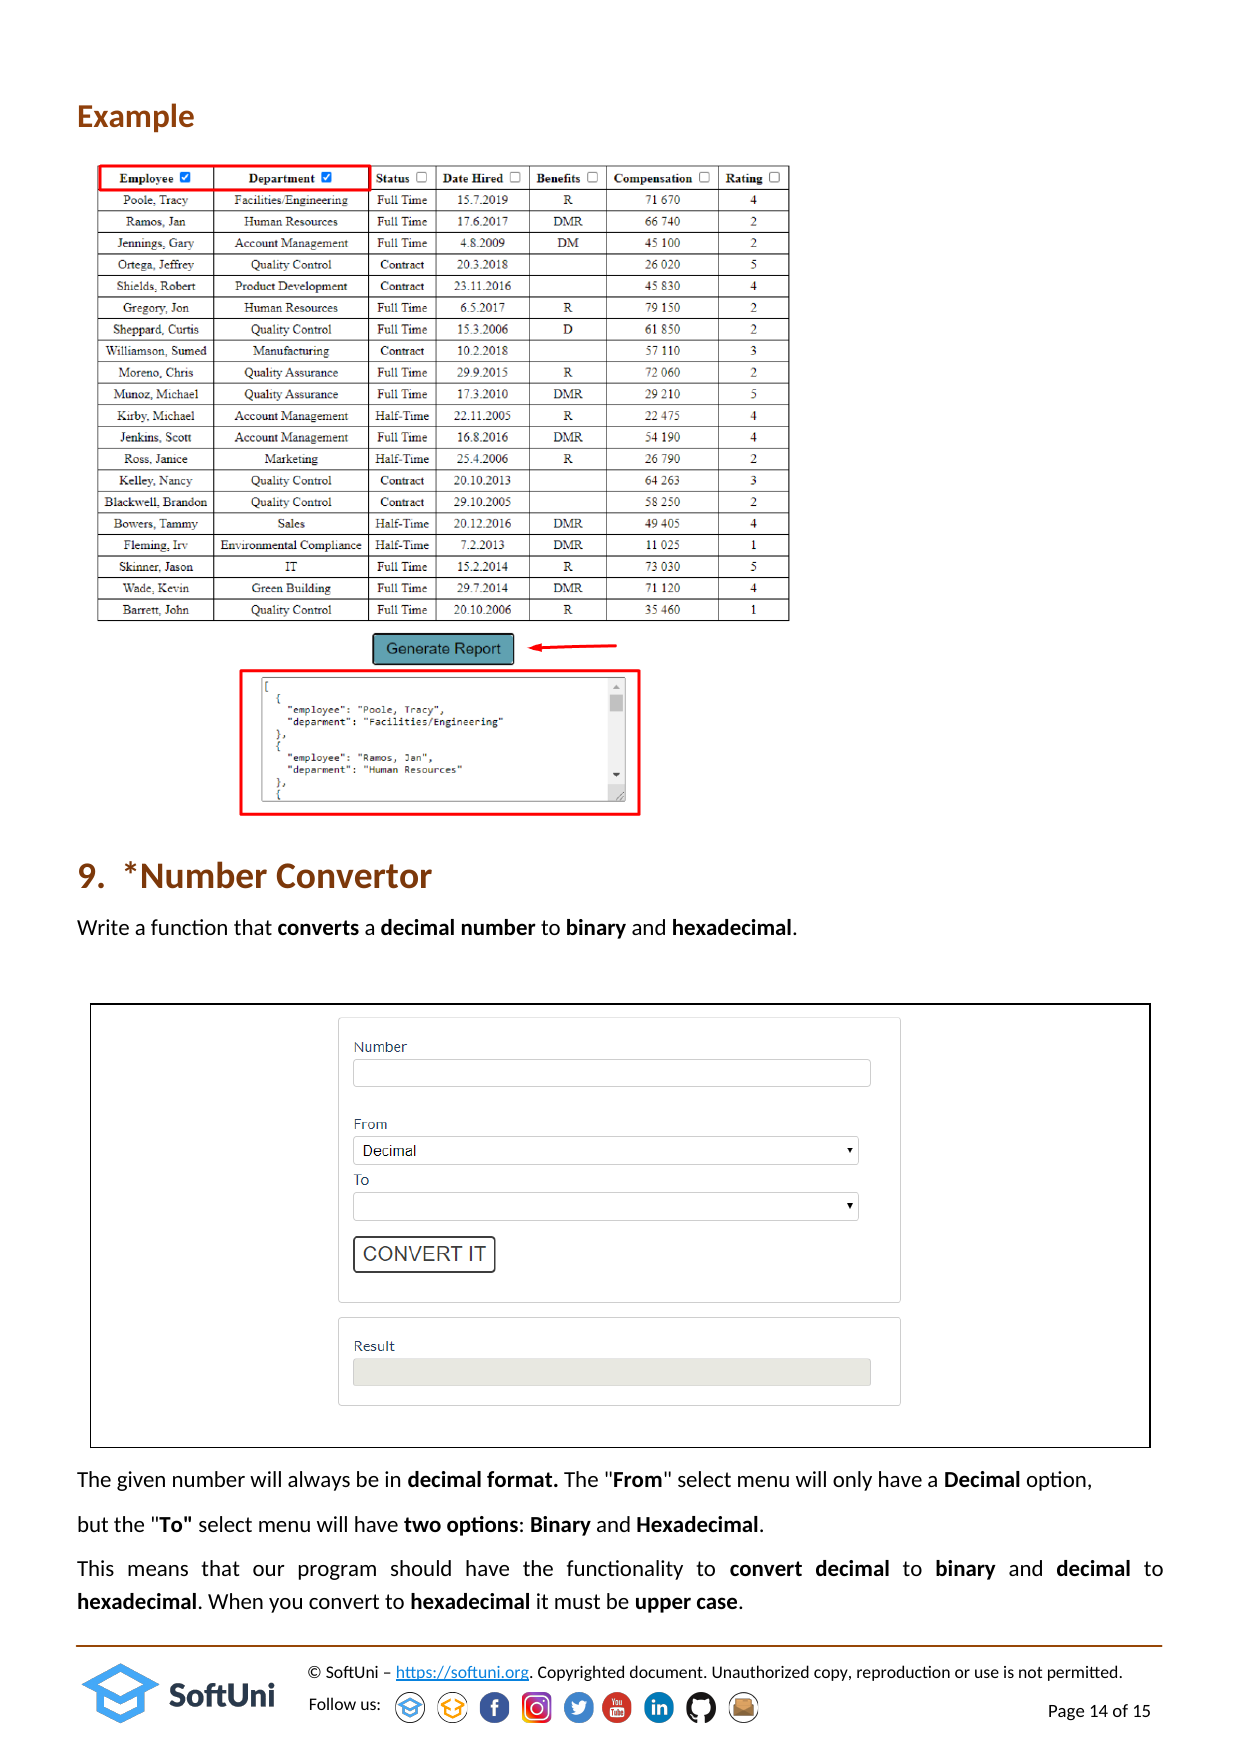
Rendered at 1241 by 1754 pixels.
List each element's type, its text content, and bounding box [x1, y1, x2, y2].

picture [686, 1692, 716, 1723]
picture [437, 1692, 468, 1723]
picture [602, 1692, 632, 1723]
subtitle *Number Convertor [77, 852, 1163, 898]
picture [644, 1692, 653, 1701]
picture [658, 1705, 667, 1714]
picture [728, 1692, 759, 1723]
text This means that our program should have the functionality to convert decimal to binary and decimal to hexadecimal. When you convert to hexadecimal it must be upper case. [77, 1554, 1163, 1615]
subtitle Example [77, 95, 1163, 136]
picture [395, 1692, 425, 1723]
picture [479, 1692, 510, 1723]
picture [522, 1692, 552, 1723]
picture [91, 1005, 1149, 1447]
text The given number will always be in decimal format. The "From" select menu will only have a Decimal option, [77, 1465, 1163, 1493]
text but the "To" select menu will have two options: Binary and Hexadecimal. [77, 1510, 1163, 1538]
picture [665, 1714, 674, 1723]
text Write a function that converts a decimal number to binary and hexadecimal. [77, 913, 1163, 941]
picture [665, 1692, 674, 1701]
picture [644, 1714, 653, 1723]
picture [564, 1692, 594, 1723]
picture [76, 163, 815, 825]
picture [75, 1658, 281, 1729]
